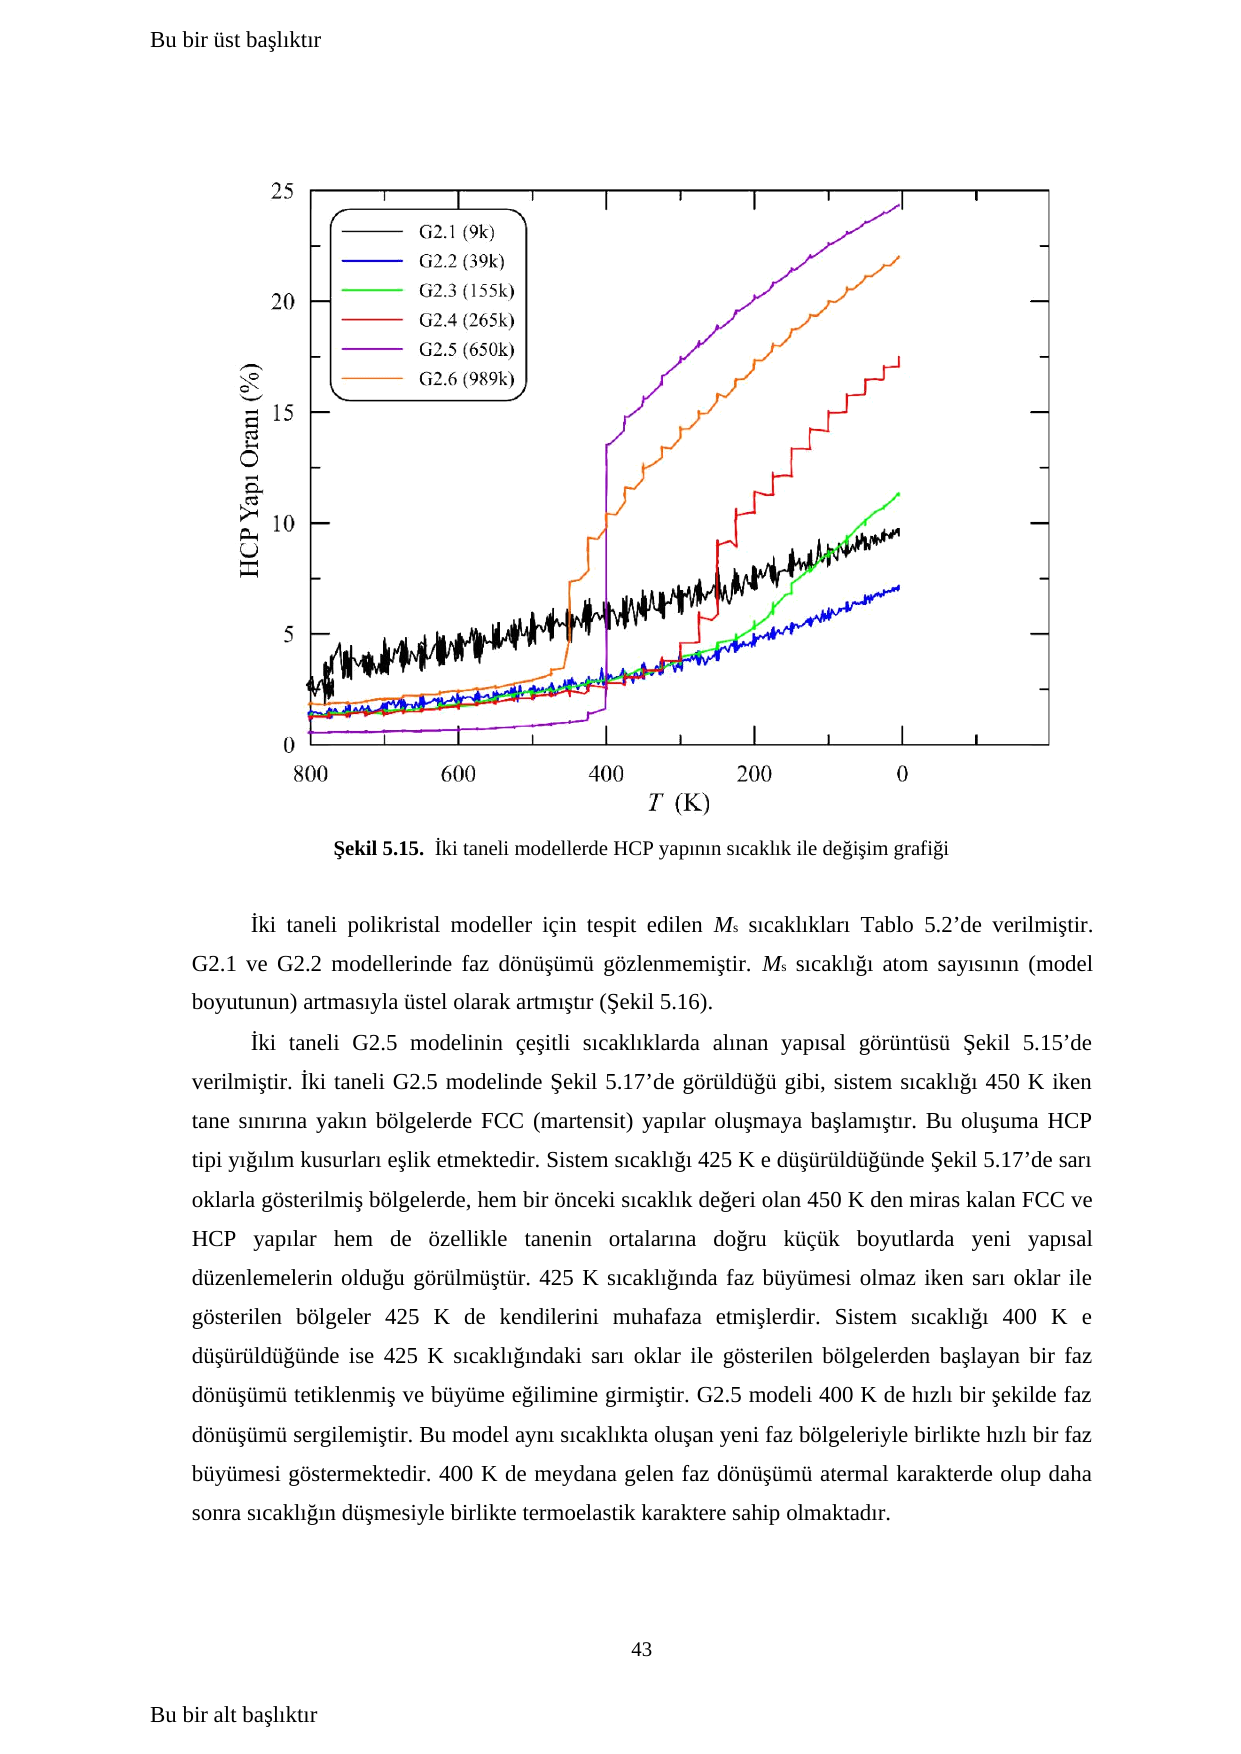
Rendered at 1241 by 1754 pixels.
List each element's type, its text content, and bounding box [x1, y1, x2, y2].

text 43 [150, 1637, 1133, 1661]
picture [234, 177, 1050, 816]
text İki taneli polikristal modeller için tespit edilen Ms sıcaklıkları Tablo 5.2’de verilmiştir. G2.1 ve G2.2 modellerinde faz dönüşümü gözlenmemiştir. Ms sıcaklığı atom sayısının (model boyutunun) artmasıyla üstel olarak artmıştır (Şekil 5.16). [192, 911, 1094, 1014]
text İki taneli G2.5 modelinin çeşitli sıcaklıklarda alınan yapısal görüntüsü Şekil 5.15’de verilmiştir. İki taneli G2.5 modelinde Şekil 5.17’de görüldüğü gibi, sistem sıcaklığı 450 K iken tane sınırına yakın bölgelerde FCC (martensit) yapılar oluşmaya başlamıştır. Bu oluşuma HCP tipi yığılım kusurları eşlik etmektedir. Sistem sıcaklığı 425 K e düşürüldüğünde Şekil 5.17’de sarı oklarla gösterilmiş bölgelerde, hem bir önceki sıcaklık değeri olan 450 K den miras kalan FCC ve HCP yapılar hem de özellikle tanenin ortalarına doğru küçük boyutlarda yeni yapısal düzenlemelerin olduğu görülmüştür. 425 K sıcaklığında faz büyümesi olmaz iken sarı oklar ile gösterilen bölgeler 425 K de kendilerini muhafaza etmişlerdir. Sistem sıcaklığı 400 K e düşürüldüğünde ise 425 K sıcaklığındaki sarı oklar ile gösterilen bölgelerden başlayan bir faz dönüşümü tetiklenmiş ve büyüme eğilimine girmiştir. G2.5 modeli 400 K de hızlı bir şekilde faz dönüşümü sergilemiştir. Bu model aynı sıcaklıkta oluşan yeni faz bölgeleriyle birlikte hızlı bir faz büyümesi göstermektedir. 400 K de meydana gelen faz dönüşümü atermal karakterde olup daha sonra sıcaklığın düşmesiyle birlikte termoelastik karaktere sahip olmaktadır. [192, 1029, 1094, 1525]
text Şekil 5.15. İki taneli modellerde HCP yapının sıcaklık ile değişim grafiği [333, 836, 1094, 860]
